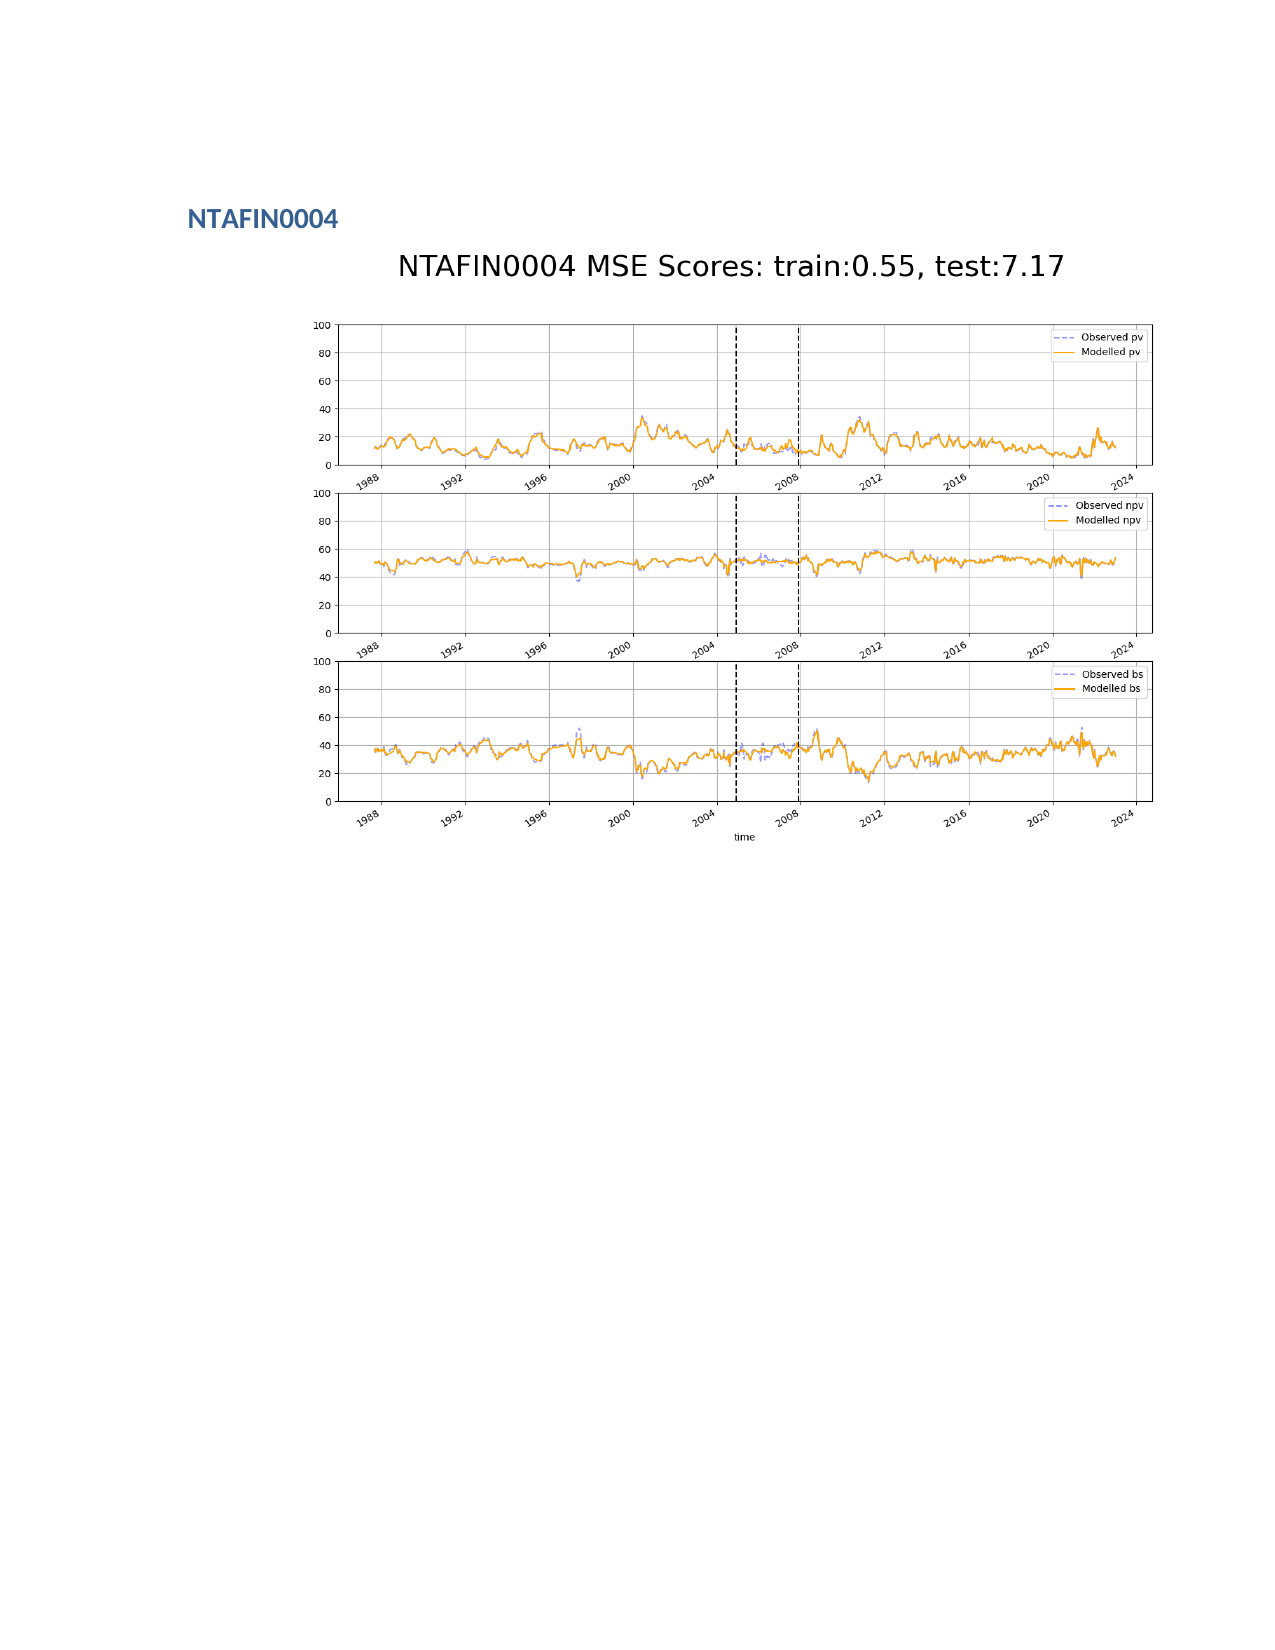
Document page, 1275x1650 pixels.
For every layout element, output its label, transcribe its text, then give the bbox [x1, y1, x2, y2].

picture [206, 241, 1257, 941]
subtitle NTAFIN0004 [187, 200, 1087, 236]
